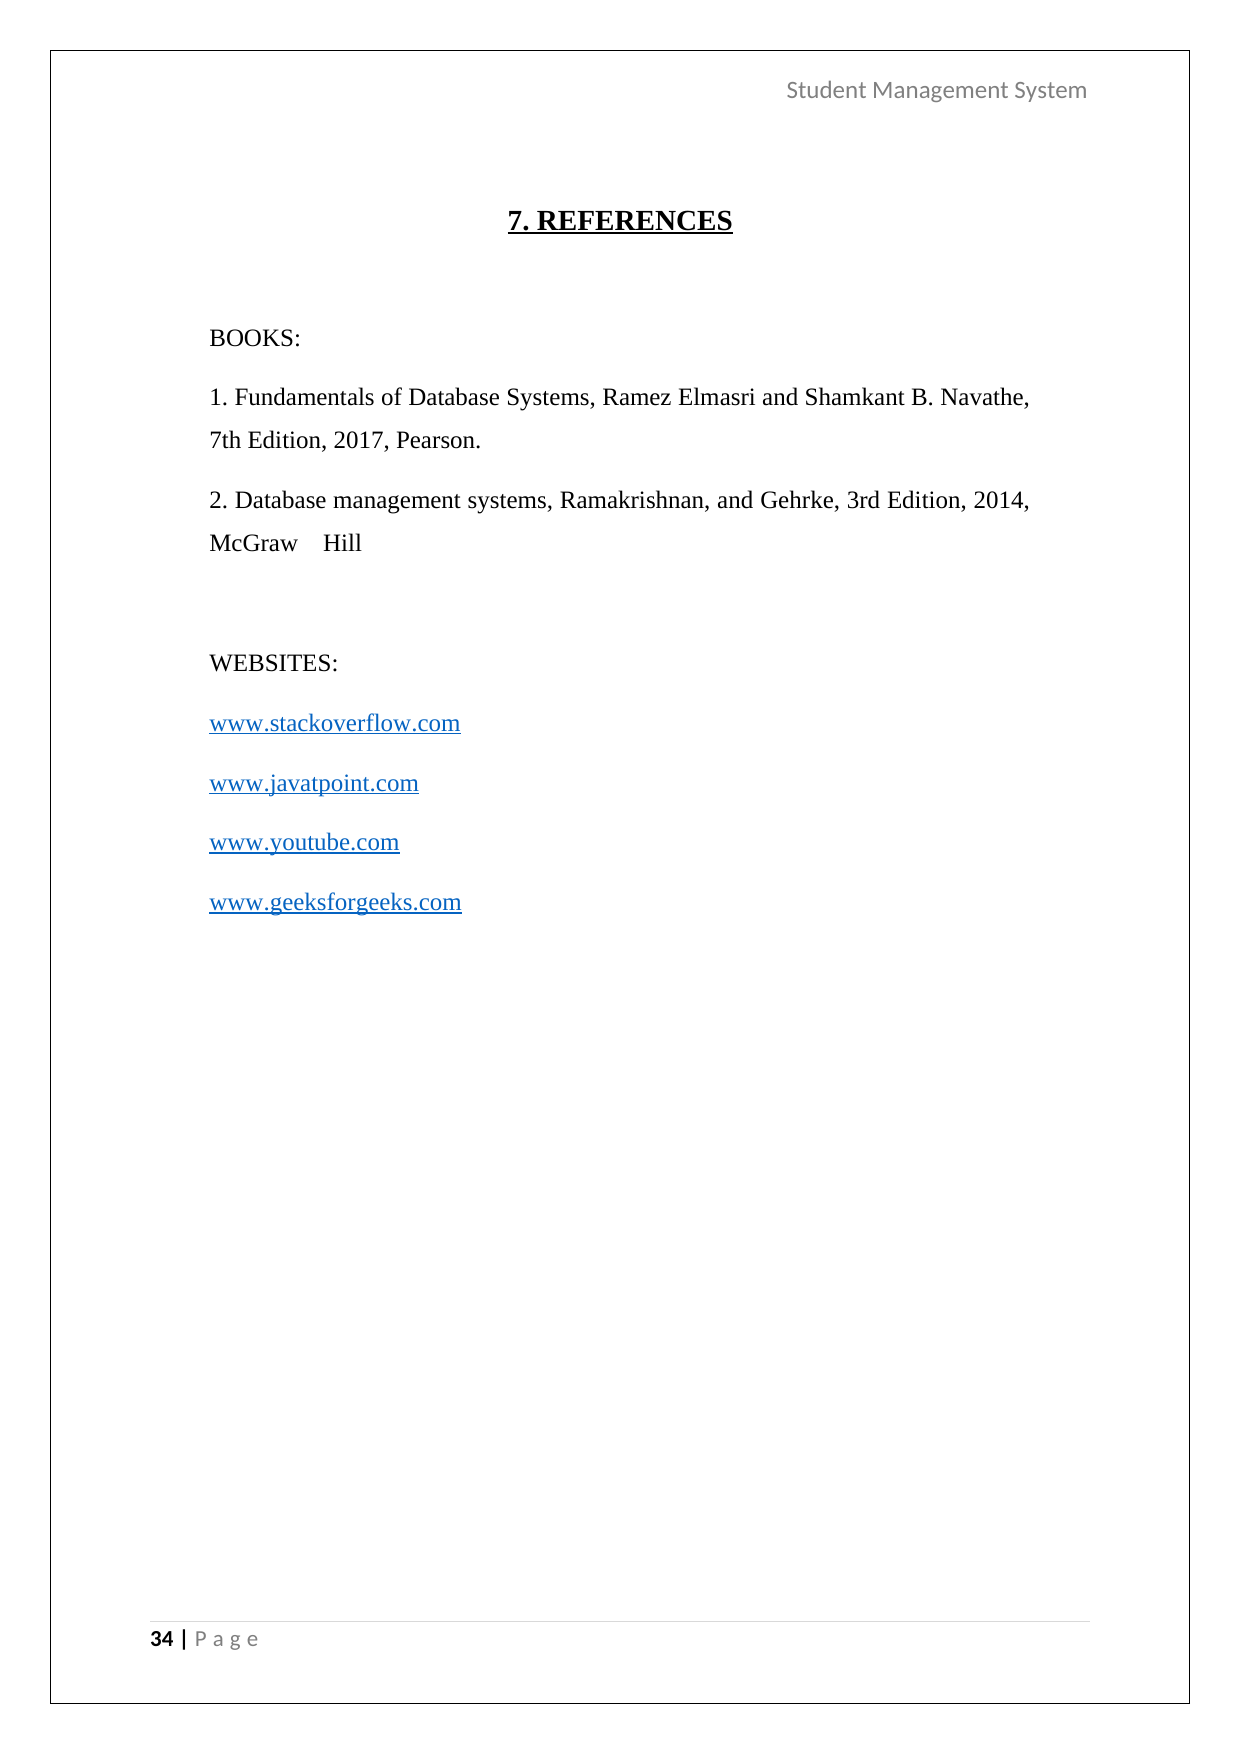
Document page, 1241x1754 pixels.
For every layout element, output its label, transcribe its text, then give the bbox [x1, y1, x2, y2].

text WEBSITES: [209, 648, 1031, 677]
text BOOKS: [209, 323, 1031, 351]
text www.stackoverflow.com [209, 708, 1031, 737]
text www.geeksforgeeks.com [209, 887, 1031, 916]
text www.youtube.com [209, 827, 1031, 856]
text 7. REFERENCES [209, 203, 1031, 236]
text 2. Database management systems, Ramakrishnan, and Gehrke, 3rd Edition, 2014, McGraw Hill [209, 485, 1031, 557]
text www.javatpoint.com [209, 768, 1031, 796]
text 1. Fundamentals of Database Systems, Ramez Elmasri and Shamkant B. Navathe, 7th Edition, 2017, Pearson. [209, 382, 1031, 454]
